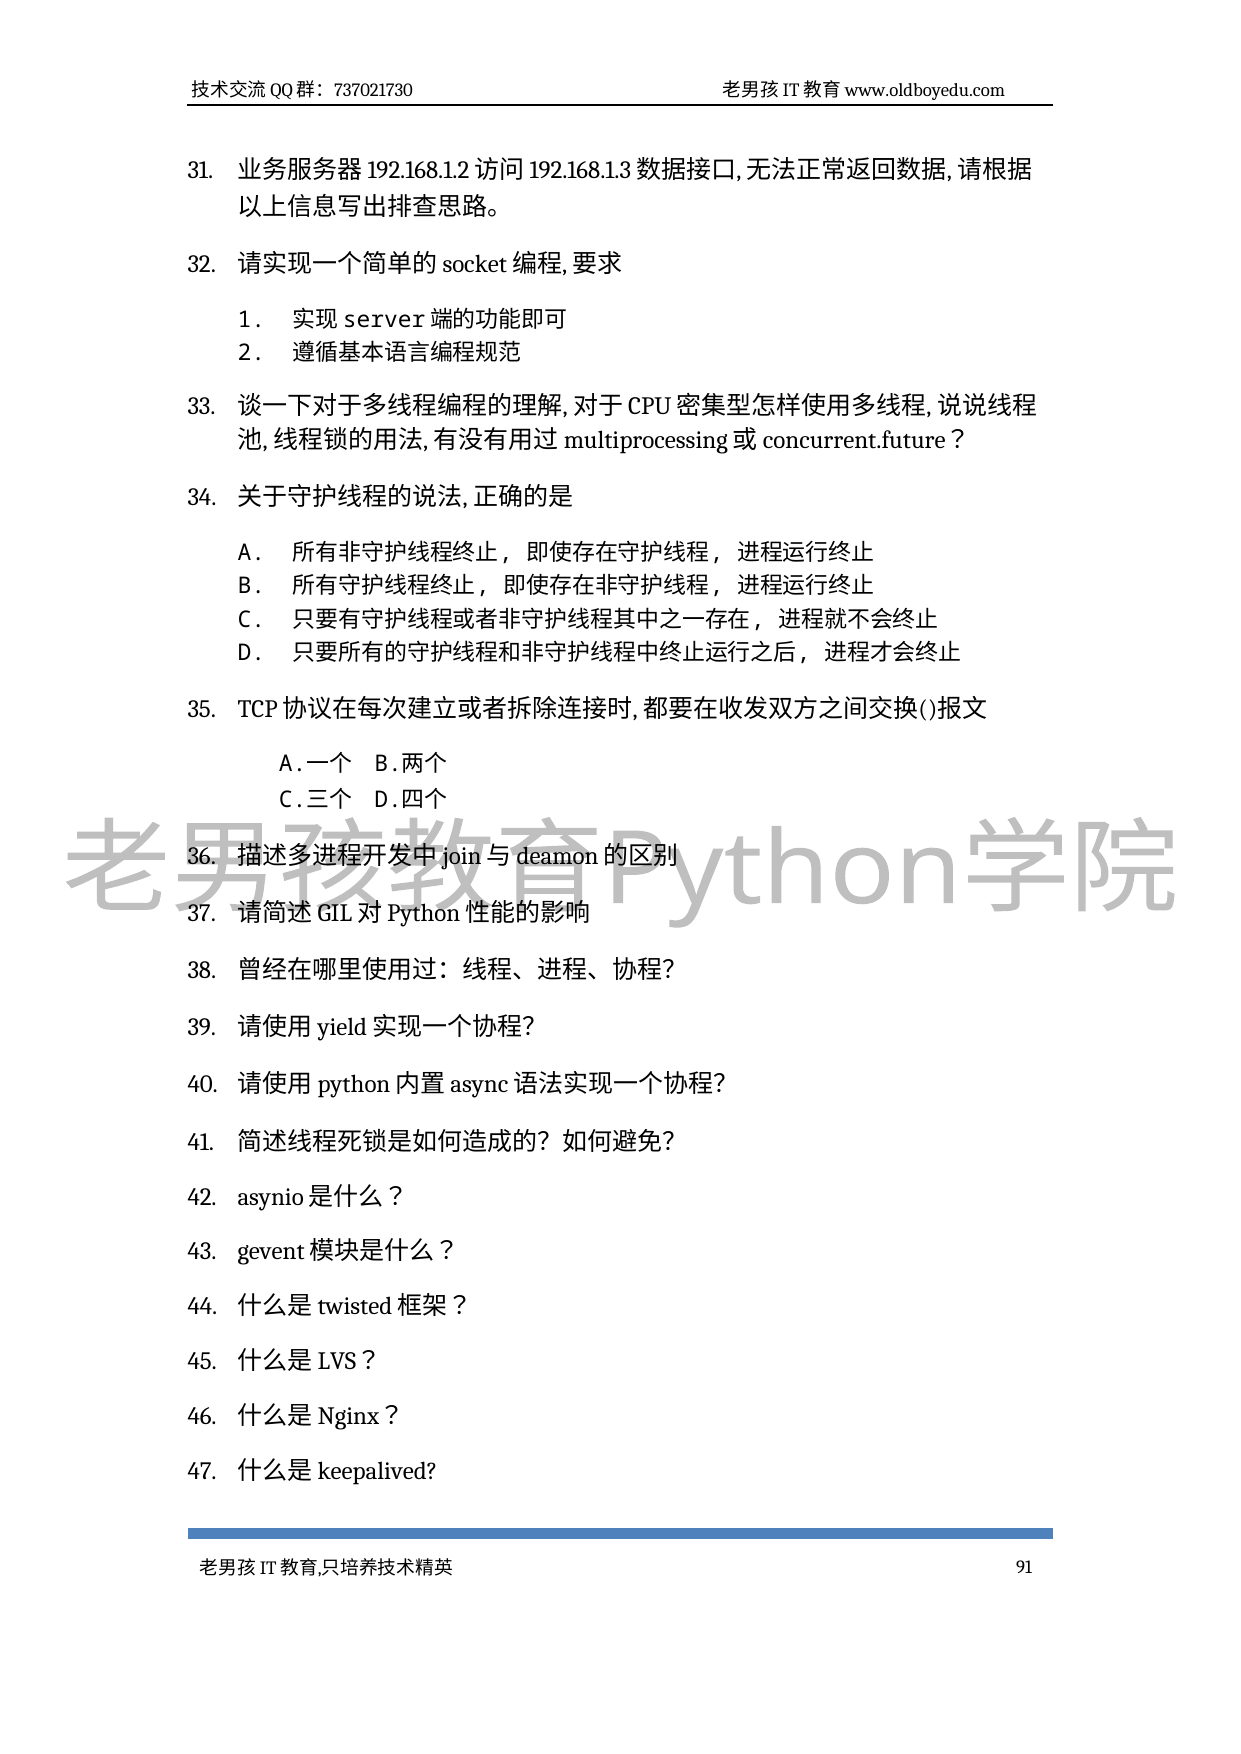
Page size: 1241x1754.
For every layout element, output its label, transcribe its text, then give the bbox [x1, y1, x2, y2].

list 什么是keepalived? [187, 1453, 1053, 1487]
list 1. 实现server端的功能即可 2. 遵循基本语言编程规范 [187, 300, 1053, 367]
list 什么是LVS？ [187, 1343, 1053, 1377]
list gevent模块是什么？ [187, 1233, 1053, 1267]
list 请实现一个简单的socket编程, 要求 [187, 243, 1053, 279]
list 请使用yield实现一个协程？ [187, 1007, 1053, 1043]
list 曾经在哪里使用过：线程、进程、协程？ [187, 950, 1053, 986]
list A. 所有非守护线程终止, 即使存在守护线程, 进程运行终止 B. 所有守护线程终止, 即使存在非守护线程, 进程运行终止 C. 只要有守护线程或者非守护线程其中之一存在, 进程就不会终止 D. 只要所有的守护线程和非守护线程中终止运行之后, 进程才会终止 [187, 534, 1053, 667]
list 业务服务器192.168.1.2访问192.168.1.3数据接口, 无法正常返回数据, 请根据以上信息写出排查思路。 [187, 150, 1053, 222]
list 请简述GIL对Python性能的影响 [187, 893, 1053, 929]
list 描述多进程开发中join与deamon的区别 [187, 836, 1053, 872]
list 什么是Nginx？ [187, 1398, 1053, 1432]
list TCP协议在每次建立或者拆除连接时, 都要在收发双方之间交换()报文 [187, 688, 1053, 724]
list asynio是什么？ [187, 1178, 1053, 1212]
list 简述线程死锁是如何造成的？如何避免？ [187, 1121, 1053, 1157]
list 什么是twisted框架？ [187, 1288, 1053, 1322]
list 谈一下对于多线程编程的理解, 对于CPU密集型怎样使用多线程, 说说线程池, 线程锁的用法, 有没有用过multiprocessing或concurrent.future？ [187, 388, 1053, 456]
list 请使用python内置async语法实现一个协程？ [187, 1064, 1053, 1100]
list 关于守护线程的说法, 正确的是 [187, 477, 1053, 513]
list A.一个 B.两个 C.三个 D.四个 [187, 745, 1053, 815]
